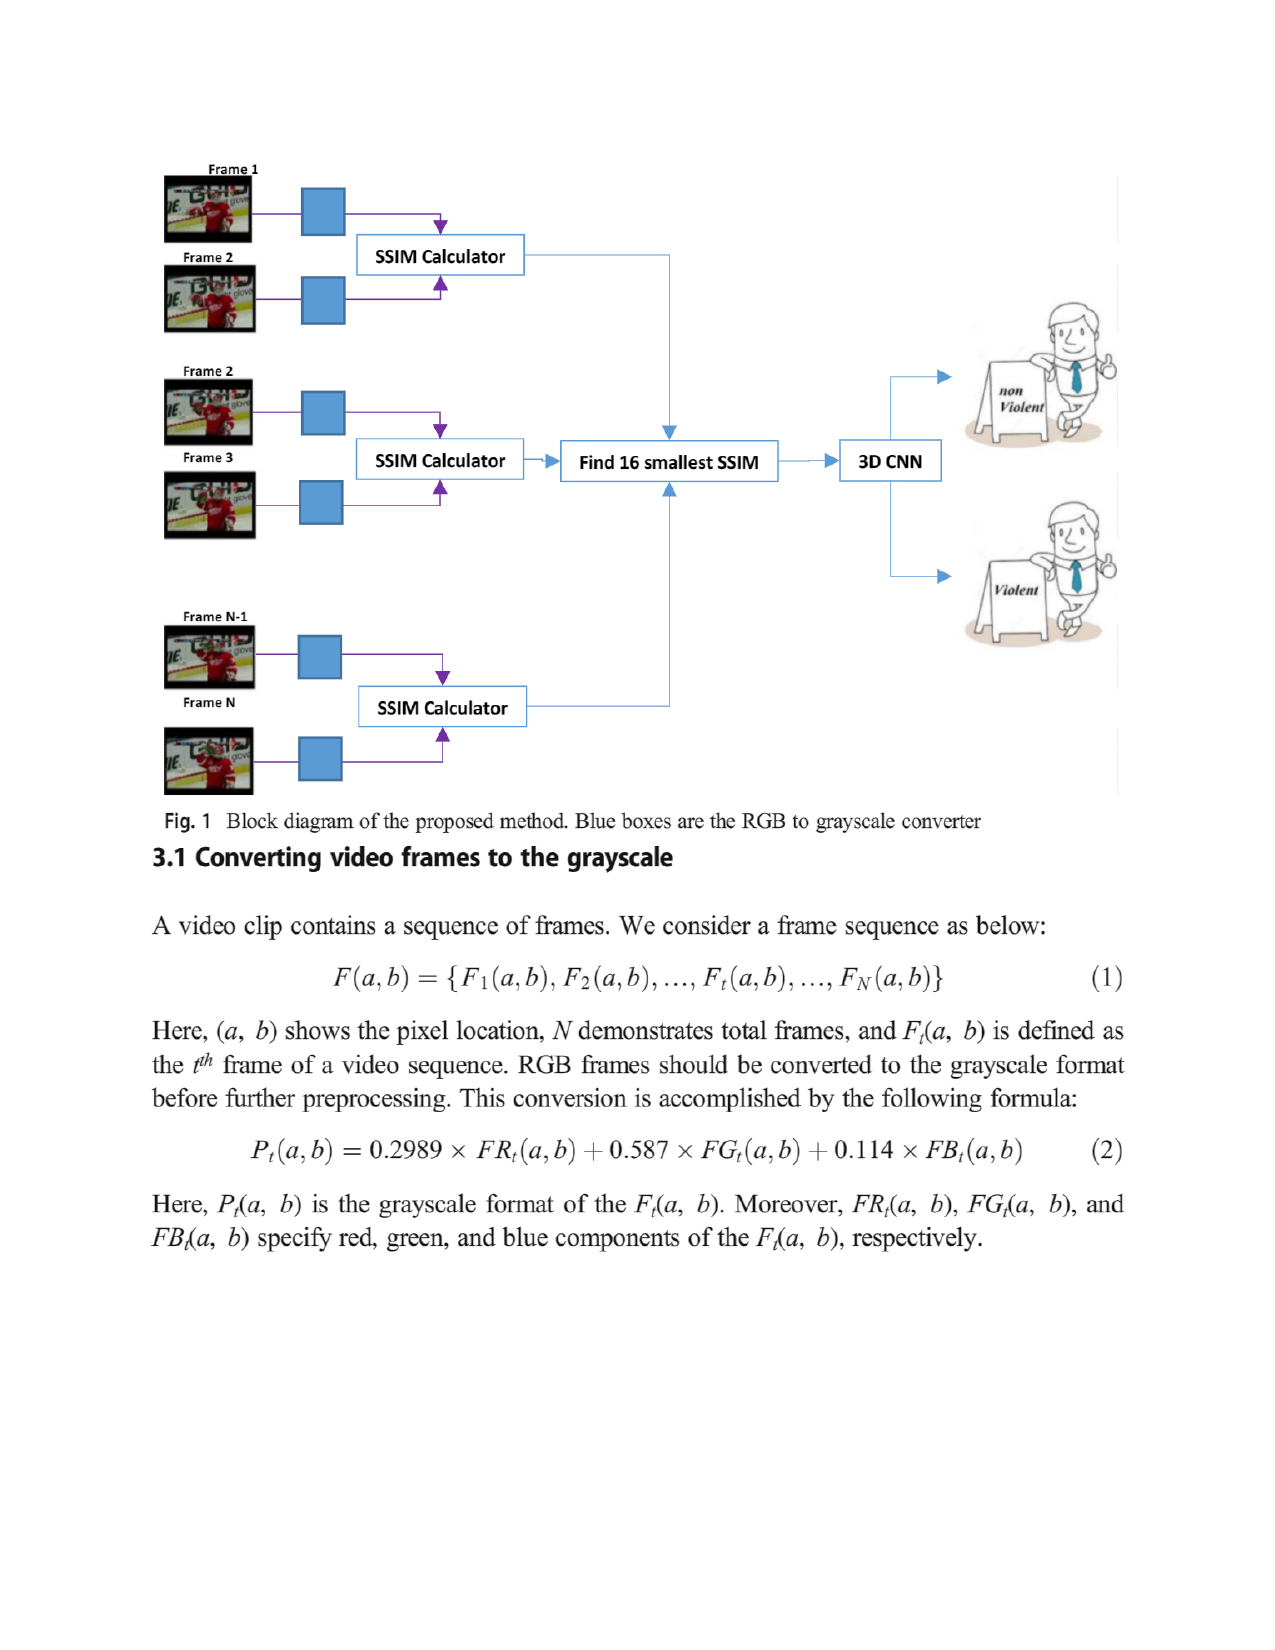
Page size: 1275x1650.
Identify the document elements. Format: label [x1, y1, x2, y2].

picture [150, 150, 1125, 839]
picture [150, 841, 1125, 1252]
